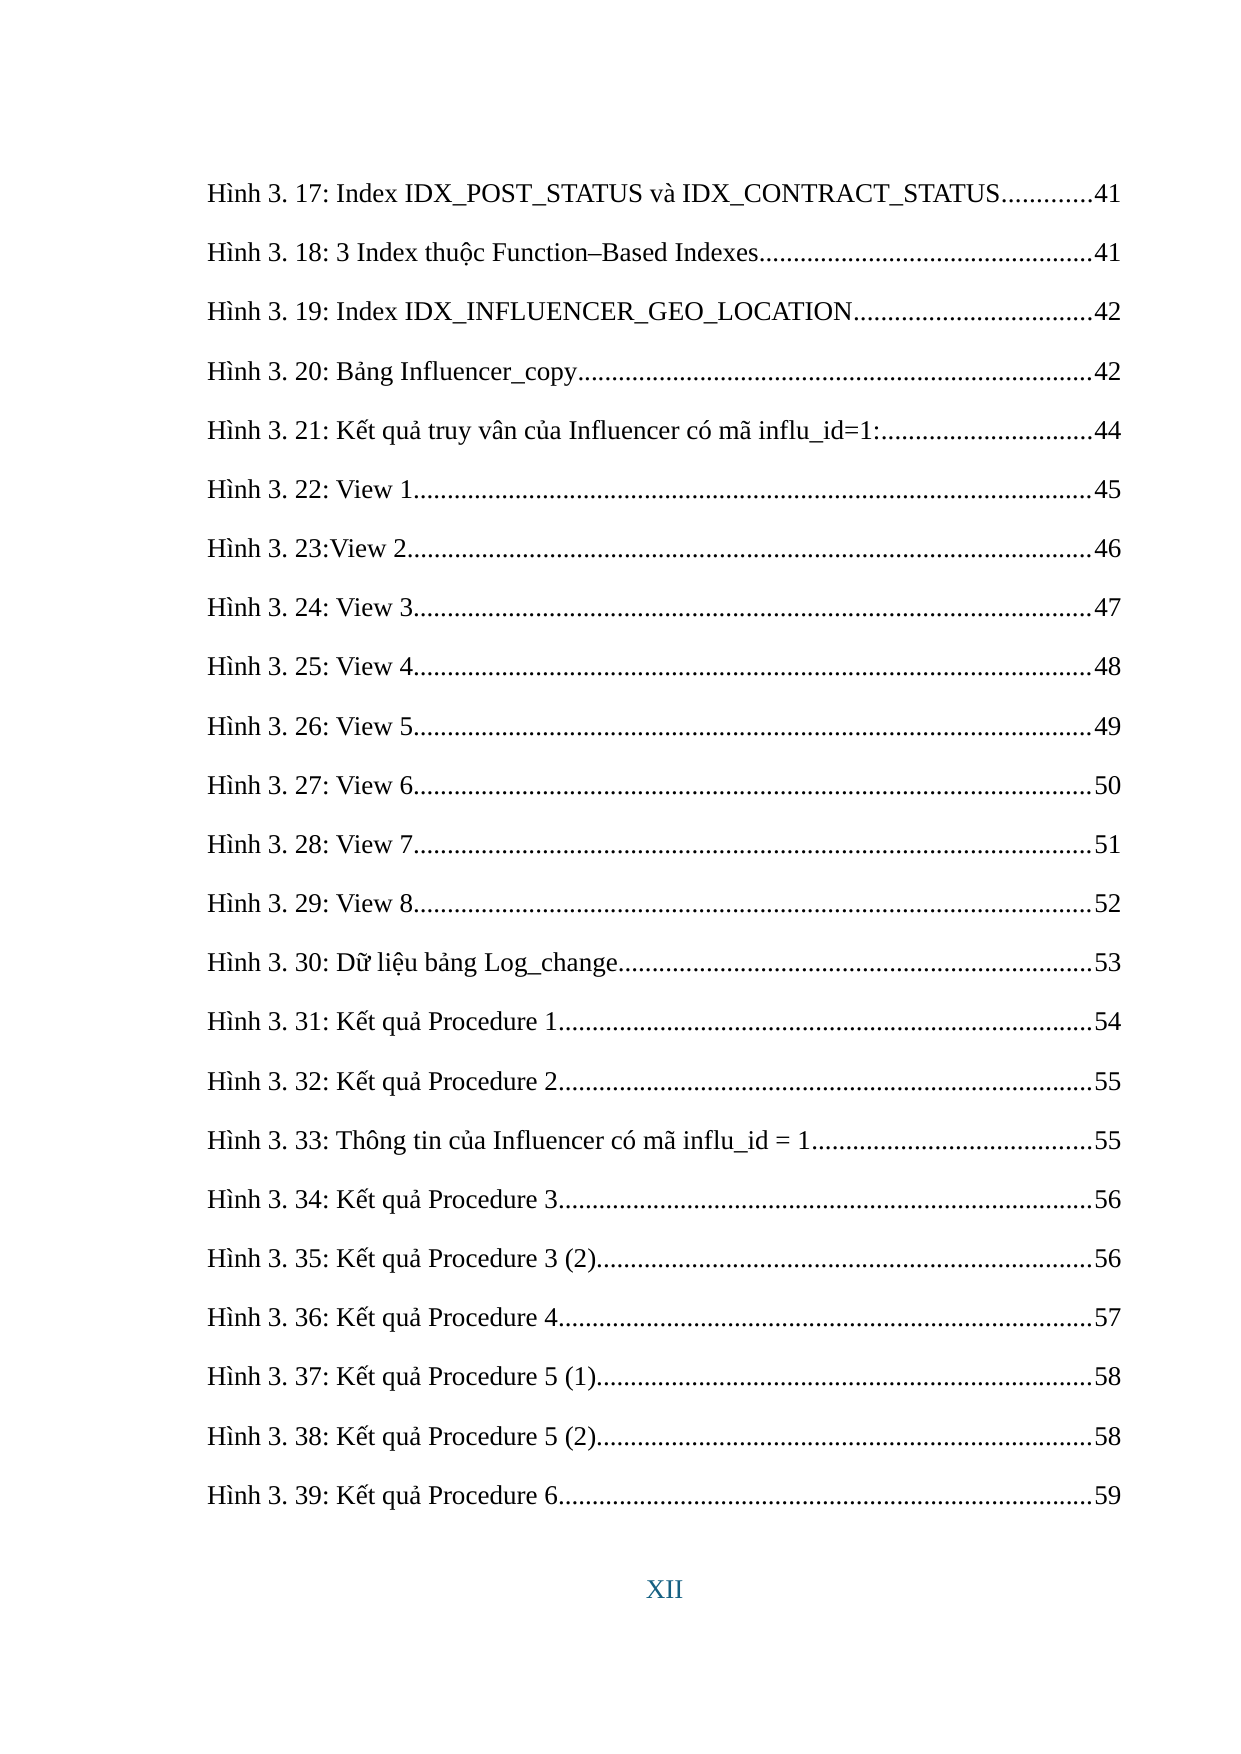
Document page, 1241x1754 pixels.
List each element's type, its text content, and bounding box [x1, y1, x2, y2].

text Hình 3. 37: Kết quả Procedure 5 (1). 58 [207, 1361, 1122, 1392]
text Hình 3. 34: Kết quả Procedure 3 56 [207, 1183, 1122, 1214]
text Hình 3. 22: View 1 45 [207, 473, 1122, 504]
text Hình 3. 39: Kết quả Procedure 6 59 [207, 1479, 1122, 1510]
text Hình 3. 28: View 7 51 [207, 828, 1122, 859]
text Hình 3. 20: Bảng Influencer_copy 42 [207, 355, 1122, 386]
text Hình 3. 19: Index IDX_INFLUENCER_GEO_LOCATION 42 [207, 296, 1122, 327]
text Hình 3. 35: Kết quả Procedure 3 (2). 56 [207, 1242, 1122, 1273]
text Hình 3. 29: View 8 52 [207, 887, 1122, 918]
text Hình 3. 33: Thông tin của Influencer có mã influ_id = 1 55 [207, 1124, 1122, 1155]
text Hình 3. 30: Dữ liệu bảng Log_change 53 [207, 946, 1122, 977]
text Hình 3. 36: Kết quả Procedure 4 57 [207, 1301, 1122, 1332]
text Hình 3. 27: View 6 50 [207, 769, 1122, 800]
text Hình 3. 24: View 3 47 [207, 591, 1122, 622]
text Hình 3. 23:View 2 46 [207, 532, 1122, 563]
text Hình 3. 18: 3 Index thuộc Function–Based Indexes 41 [207, 236, 1122, 267]
text Hình 3. 32: Kết quả Procedure 2 55 [207, 1065, 1122, 1096]
text Hình 3. 38: Kết quả Procedure 5 (2). 58 [207, 1420, 1122, 1451]
text Hình 3. 21: Kết quả truy vân của Influencer có mã influ_id=1: 44 [207, 414, 1122, 445]
text Hình 3. 31: Kết quả Procedure 1 54 [207, 1006, 1122, 1037]
text Hình 3. 17: Index IDX_POST_STATUS và IDX_CONTRACT_STATUS 41 [207, 177, 1122, 208]
text Hình 3. 26: View 5 49 [207, 710, 1122, 741]
text Hình 3. 25: View 4 48 [207, 651, 1122, 682]
